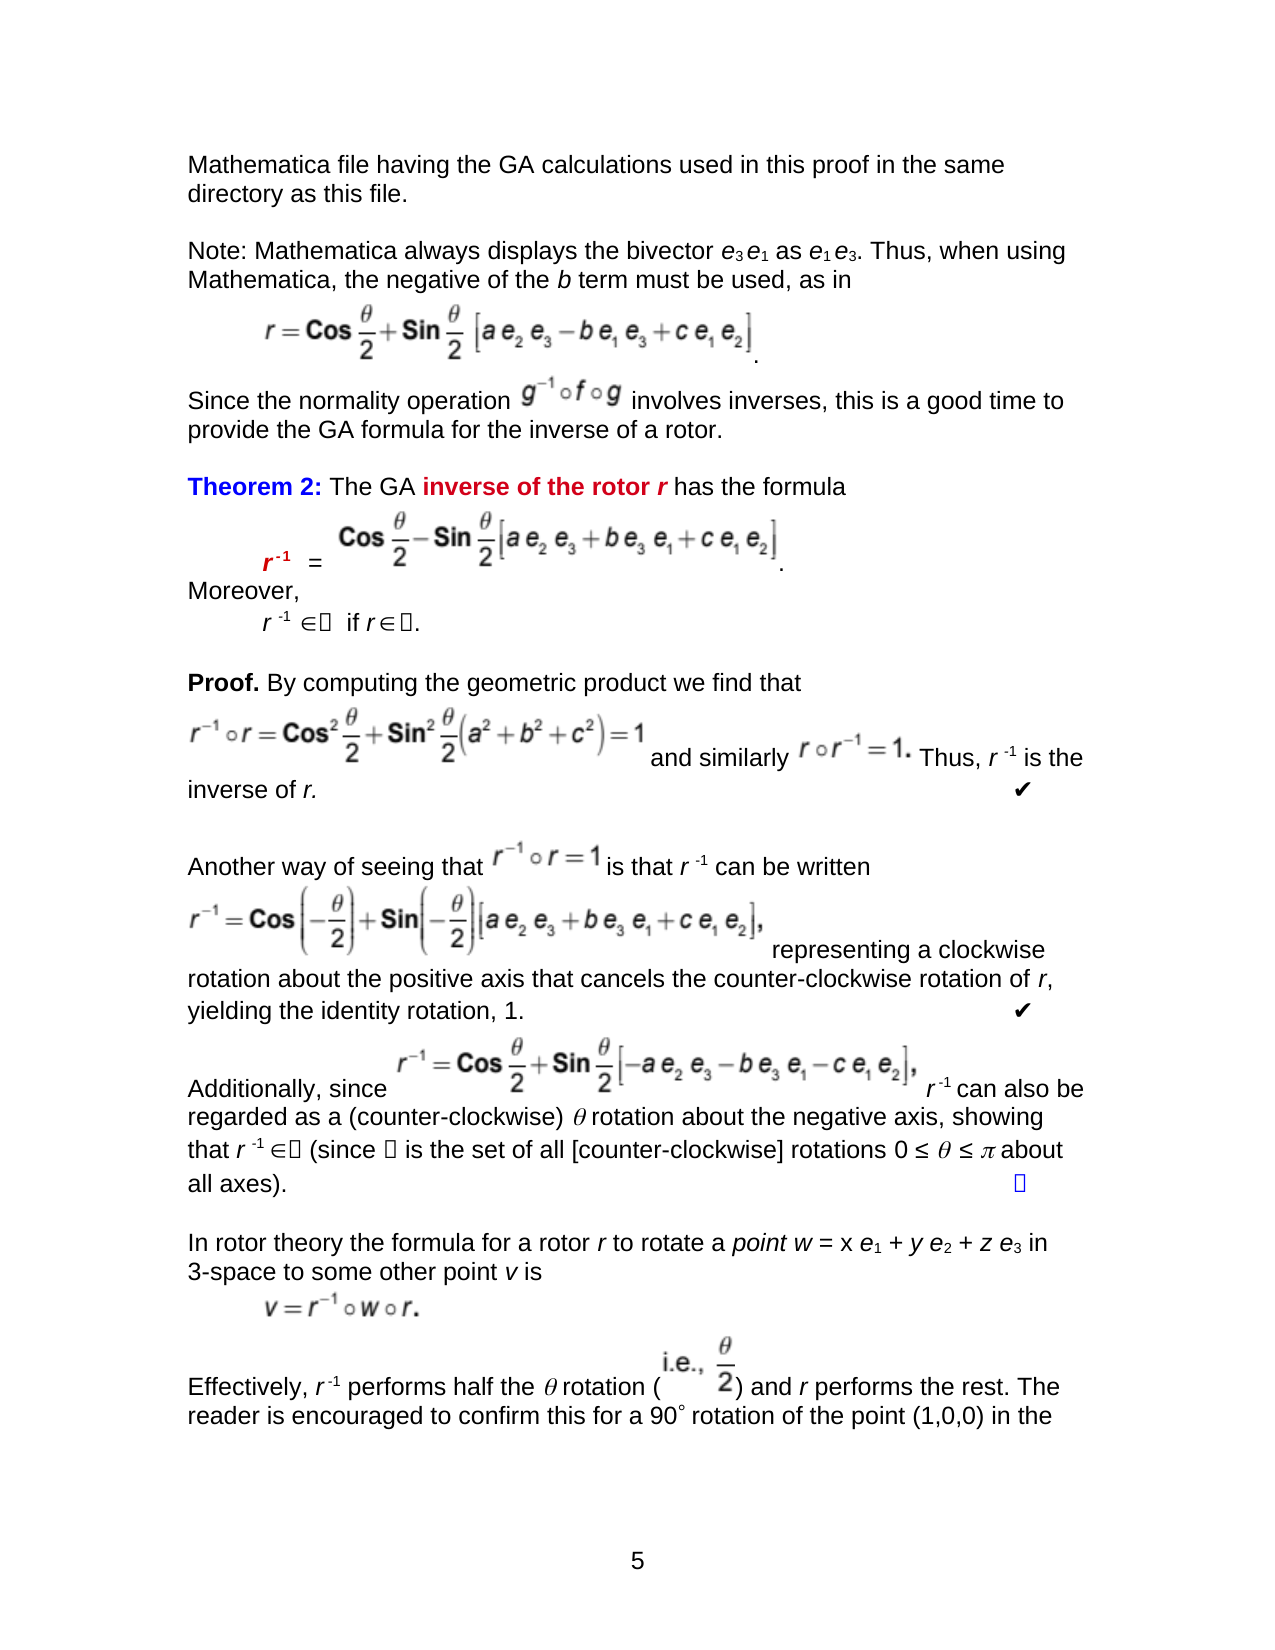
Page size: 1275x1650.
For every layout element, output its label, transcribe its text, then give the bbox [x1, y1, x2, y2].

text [187, 150, 1087, 207]
text Additionally, since r -1 can also be regarded as a (counter-clockwise) rotation about the negative axis, showing that r -1  (since  is the set of all [counter-clockwise] rotations 0 ≤ ≤ about all axes).  [187, 1027, 1087, 1199]
text Moreover, [187, 576, 1087, 605]
text . [187, 294, 1087, 369]
text and similarly Thus, r -1 is the inverse of r. ✔ [187, 697, 1087, 806]
text r -1  if r . [187, 605, 1087, 639]
text Proof. By computing the geometric product we find that [187, 668, 1087, 697]
text In rotor theory the formula for a rotor r to rotate a point w = x e1 + y e2 + z e3 in 3-space to some other point v is [187, 1228, 1087, 1286]
text Another way of seeing that is that r -1 can be written representing a clockwise rotation about the positive axis that cancels the counter-clockwise rotation of r, yielding the identity rotation, 1. ✔ [187, 835, 1087, 1027]
text Theorem 2: The GA inverse of the rotor r has the formula [187, 472, 1087, 501]
text r - 1 = . [187, 501, 1087, 576]
text Note: Mathematica always displays the bivector e3 e1 as e1 e3. Thus, when using Mathematica, the negative of the b term must be used, as in [187, 236, 1087, 294]
text Since the normality operation involves inverses, this is a good time to provide the GA formula for the inverse of a rotor. [187, 369, 1087, 443]
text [187, 1326, 1087, 1430]
